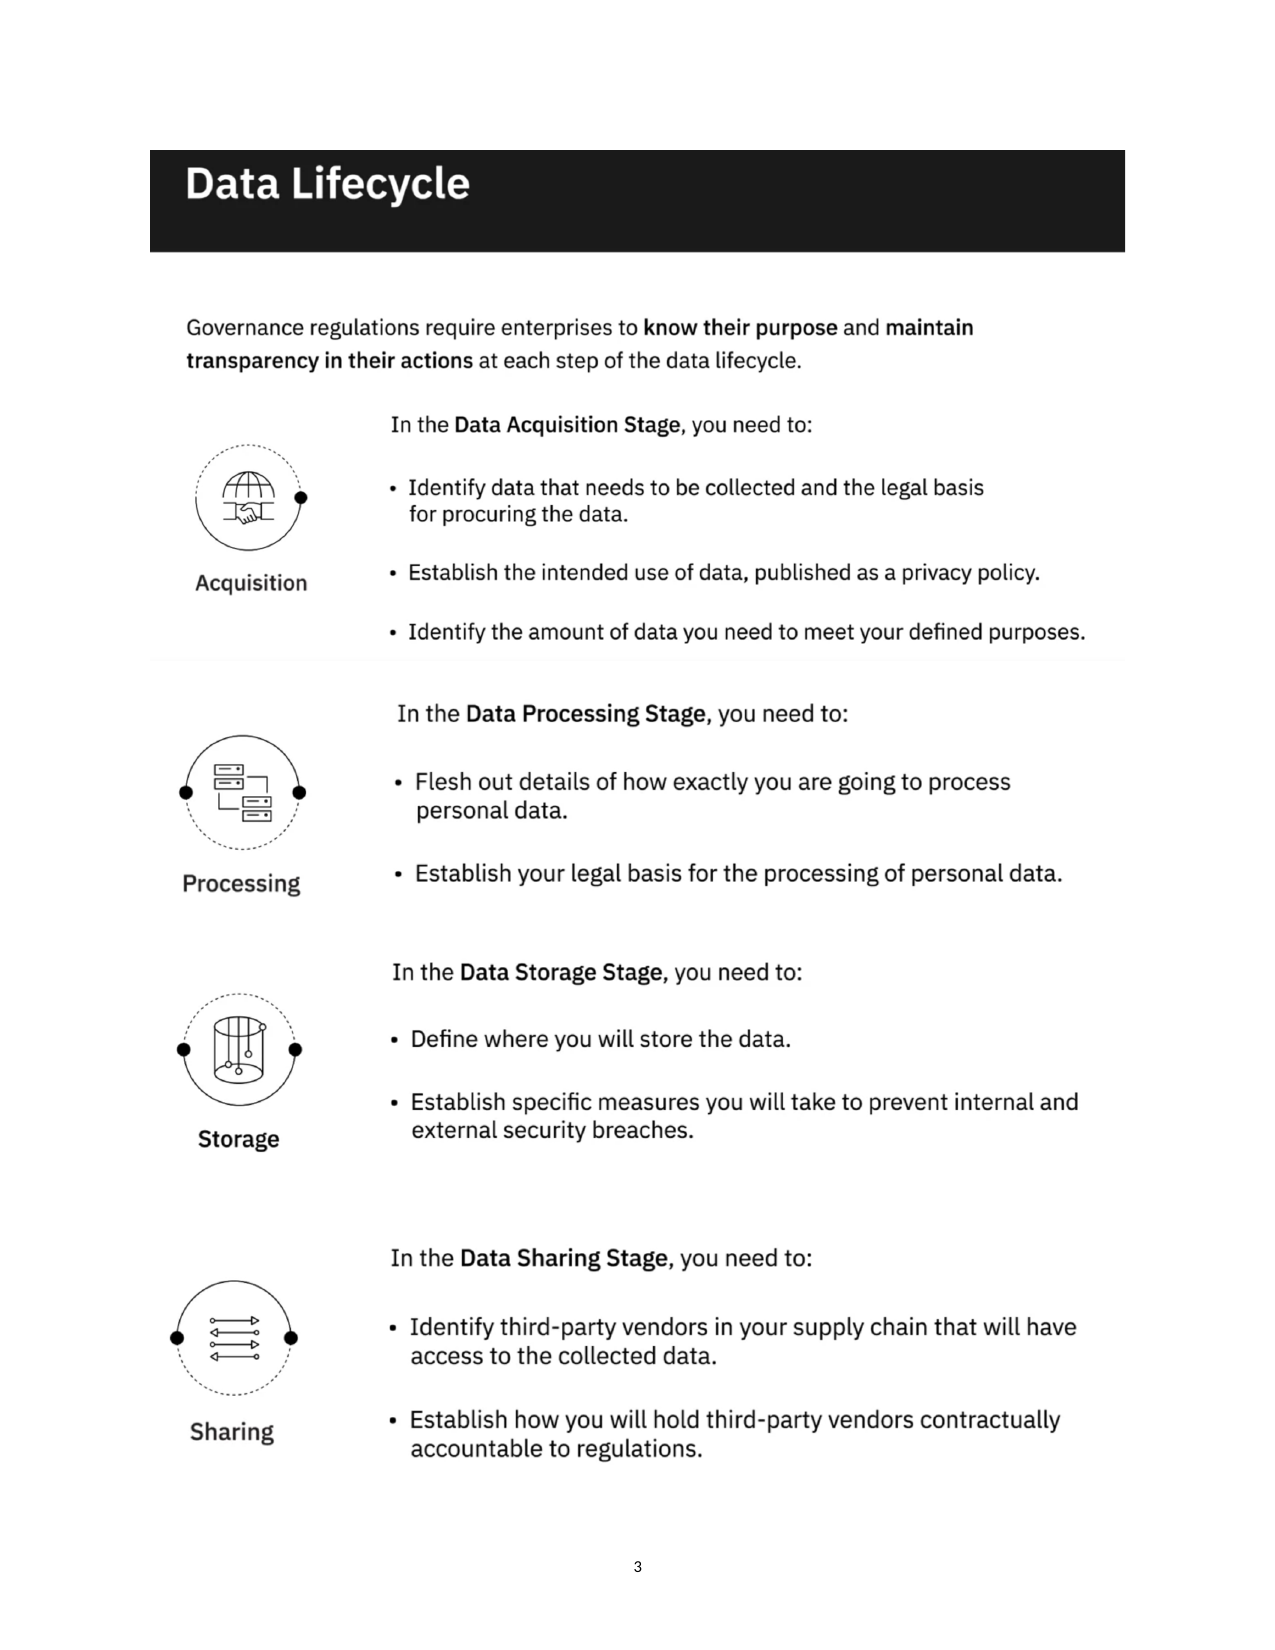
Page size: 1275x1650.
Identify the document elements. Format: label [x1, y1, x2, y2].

picture [150, 1217, 1125, 1492]
picture [150, 150, 1125, 661]
picture [150, 679, 1125, 915]
picture [150, 933, 1125, 1199]
